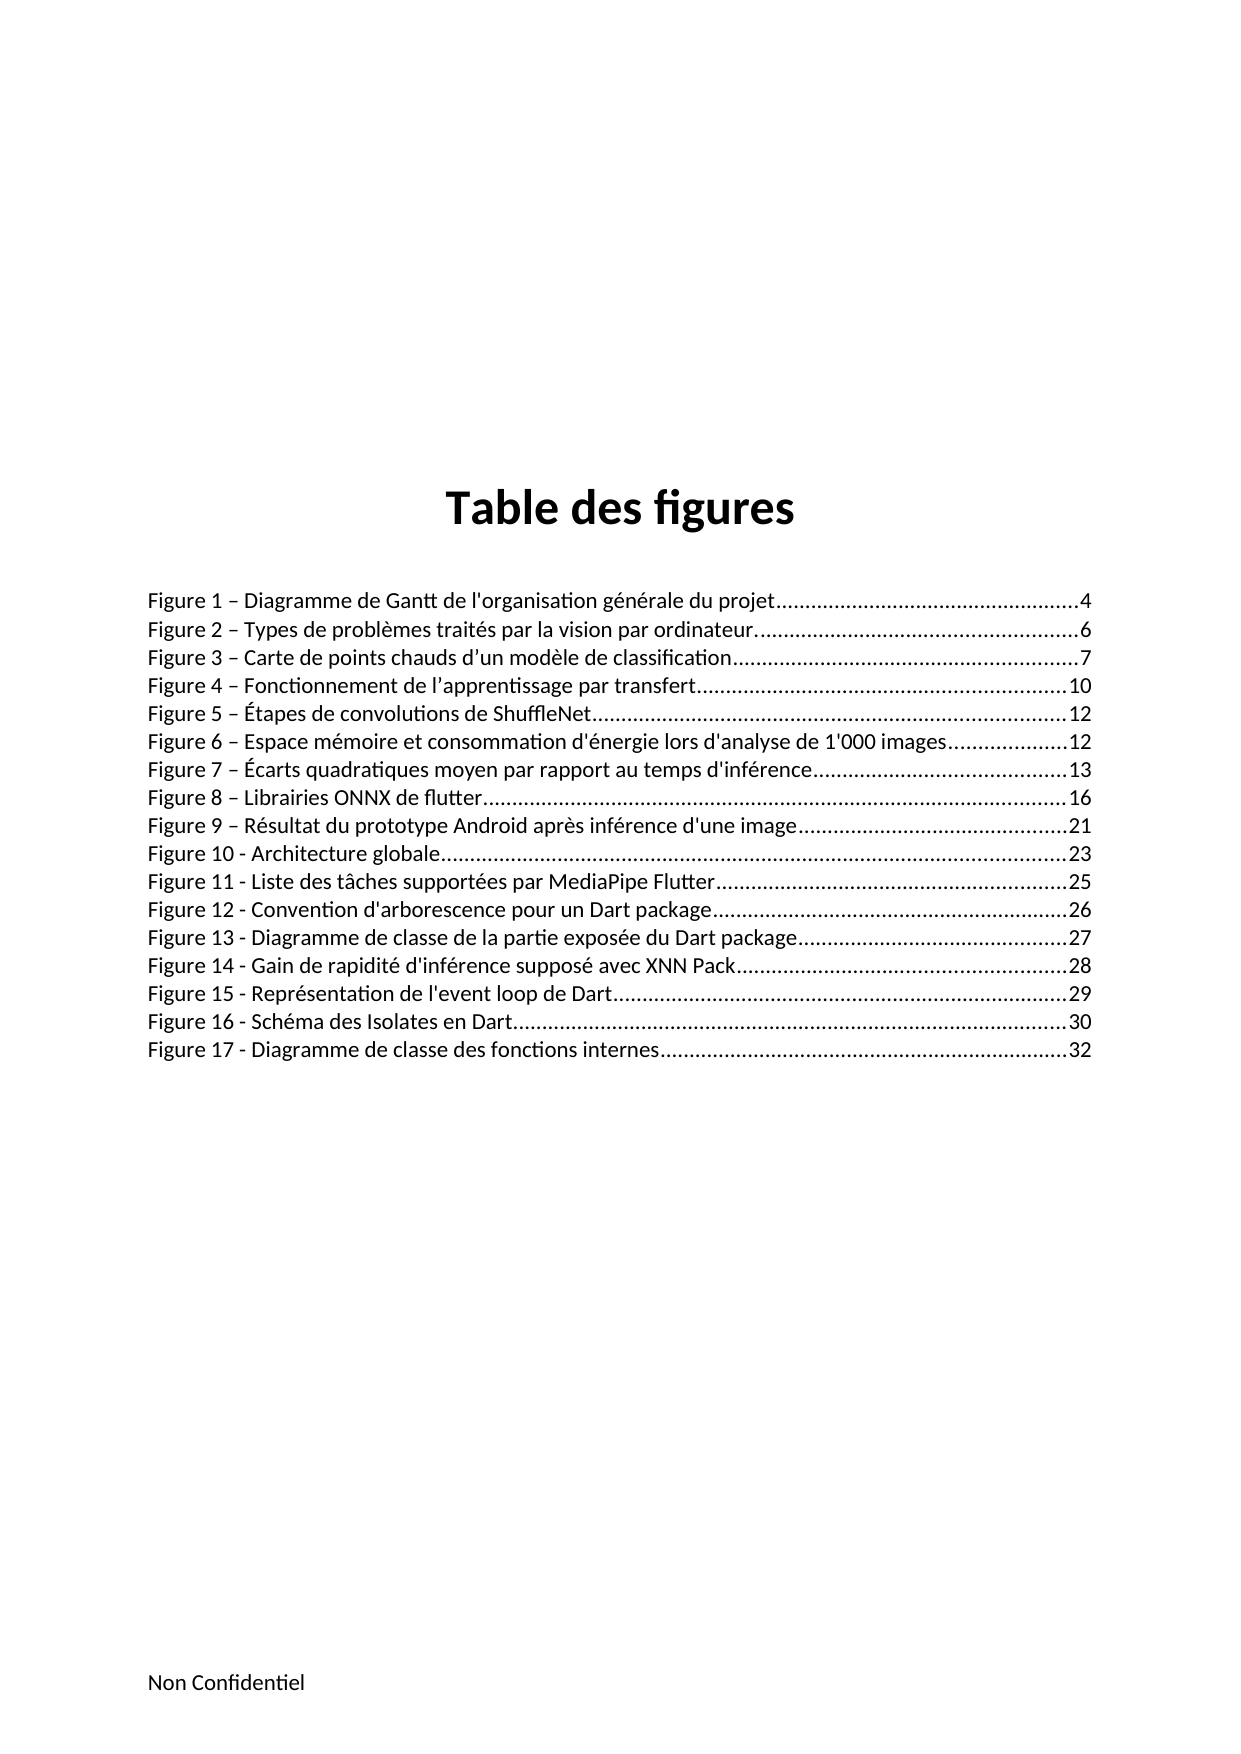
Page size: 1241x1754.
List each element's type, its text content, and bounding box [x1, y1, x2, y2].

text Figure 3 – Carte de points chauds d’un modèle de classification 7 [148, 643, 1093, 671]
text Figure 15 - Représentation de l'event loop de Dart 29 [148, 979, 1093, 1007]
text Figure 8 – Librairies ONNX de flutter 16 [148, 783, 1093, 811]
text Figure 6 – Espace mémoire et consommation d'énergie lors d'analyse de 1'000 images 12 [148, 727, 1093, 755]
text Figure 16 - Schéma des Isolates en Dart 30 [148, 1007, 1093, 1035]
text Table des figures [148, 476, 1093, 537]
text Figure 12 - Convention d'arborescence pour un Dart package 26 [148, 895, 1093, 923]
text Figure 13 - Diagramme de classe de la partie exposée du Dart package 27 [148, 923, 1093, 951]
text Figure 1 – Diagramme de Gantt de l'organisation générale du projet 4 [148, 587, 1093, 615]
text Figure 9 – Résultat du prototype Android après inférence d'une image 21 [148, 811, 1093, 839]
text Figure 7 – Écarts quadratiques moyen par rapport au temps d'inférence 13 [148, 755, 1093, 783]
text Figure 4 – Fonctionnement de l’apprentissage par transfert 10 [148, 671, 1093, 699]
text Figure 17 - Diagramme de classe des fonctions internes 32 [148, 1035, 1093, 1063]
text Figure 14 - Gain de rapidité d'inférence supposé avec XNN Pack 28 [148, 951, 1093, 979]
text Figure 10 - Architecture globale 23 [148, 839, 1093, 867]
text Figure 2 – Types de problèmes traités par la vision par ordinateur. 6 [148, 615, 1093, 643]
text Figure 5 – Étapes de convolutions de ShuffleNet 12 [148, 699, 1093, 727]
text Figure 11 - Liste des tâches supportées par MediaPipe Flutter 25 [148, 867, 1093, 895]
